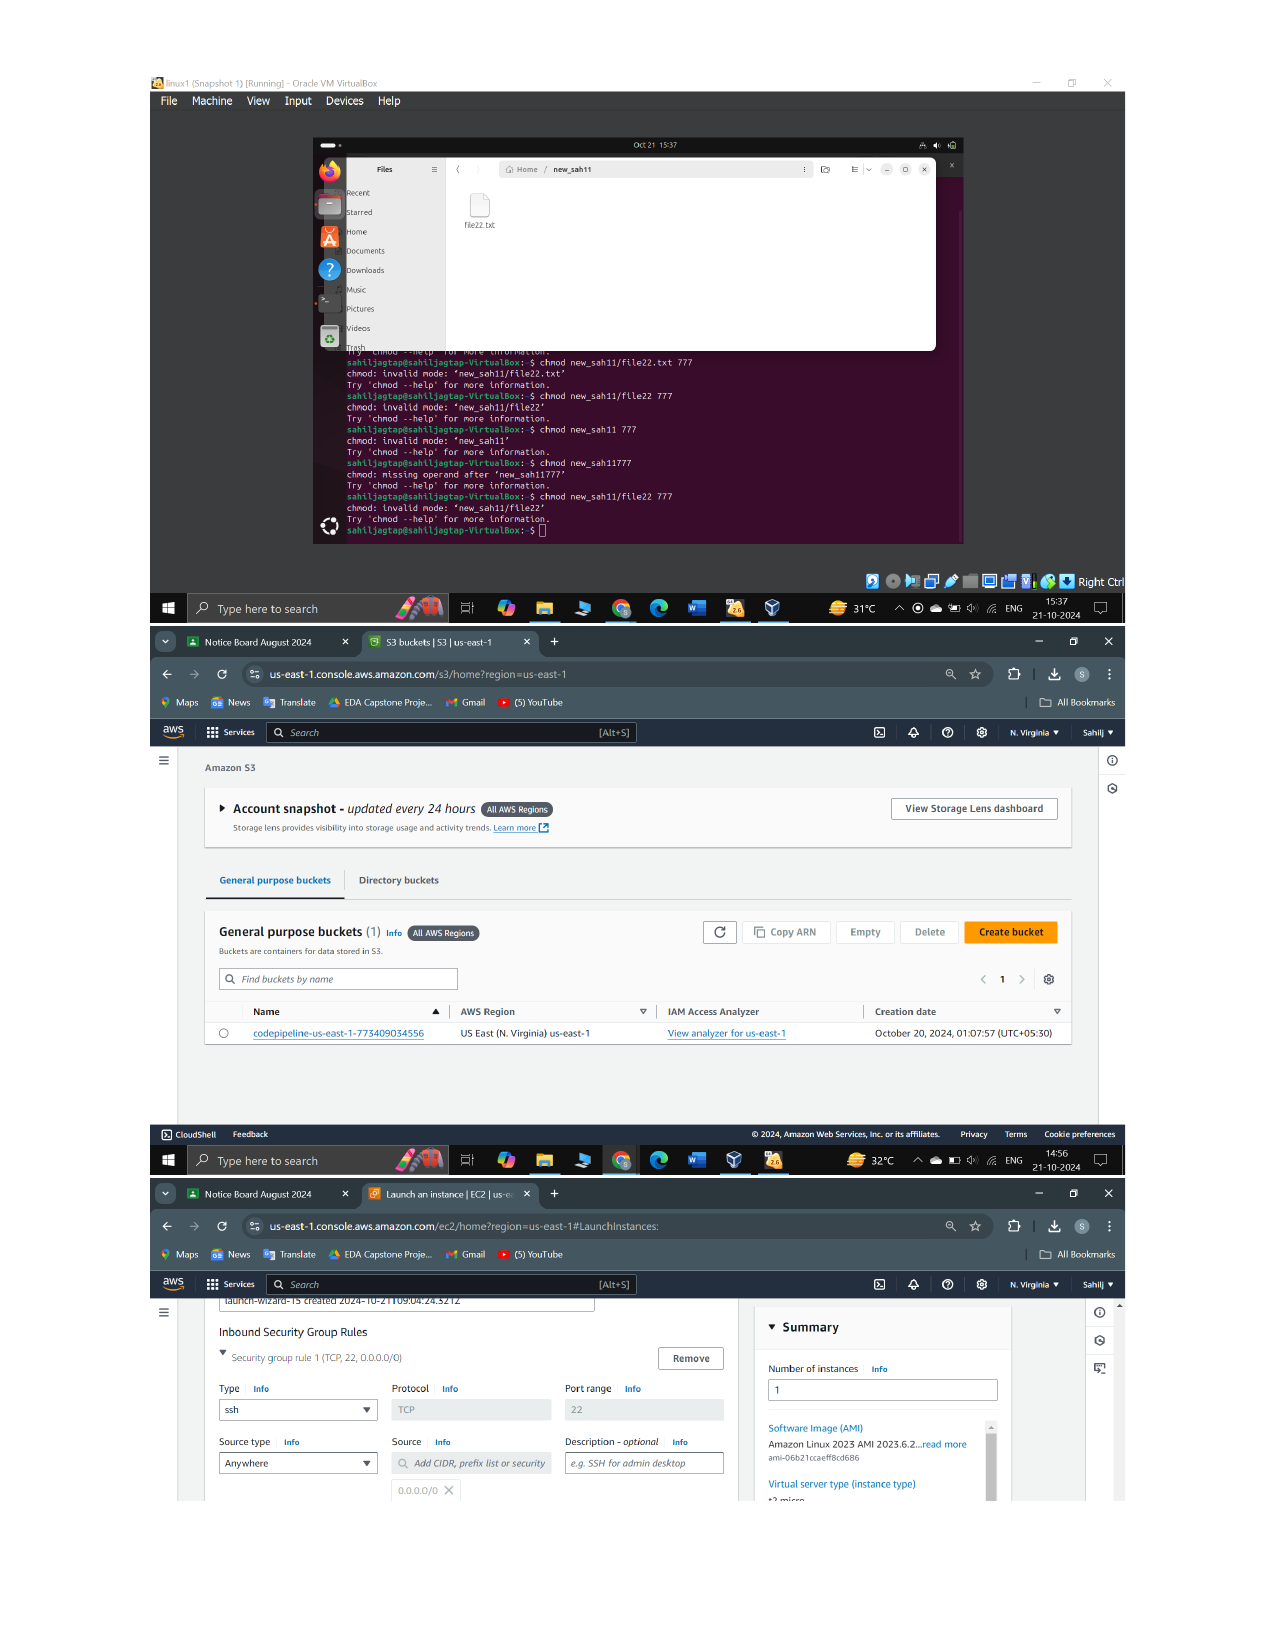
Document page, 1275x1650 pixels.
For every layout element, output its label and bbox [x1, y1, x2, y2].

picture [150, 1178, 1125, 1501]
picture [150, 75, 1125, 623]
picture [150, 626, 1125, 1175]
